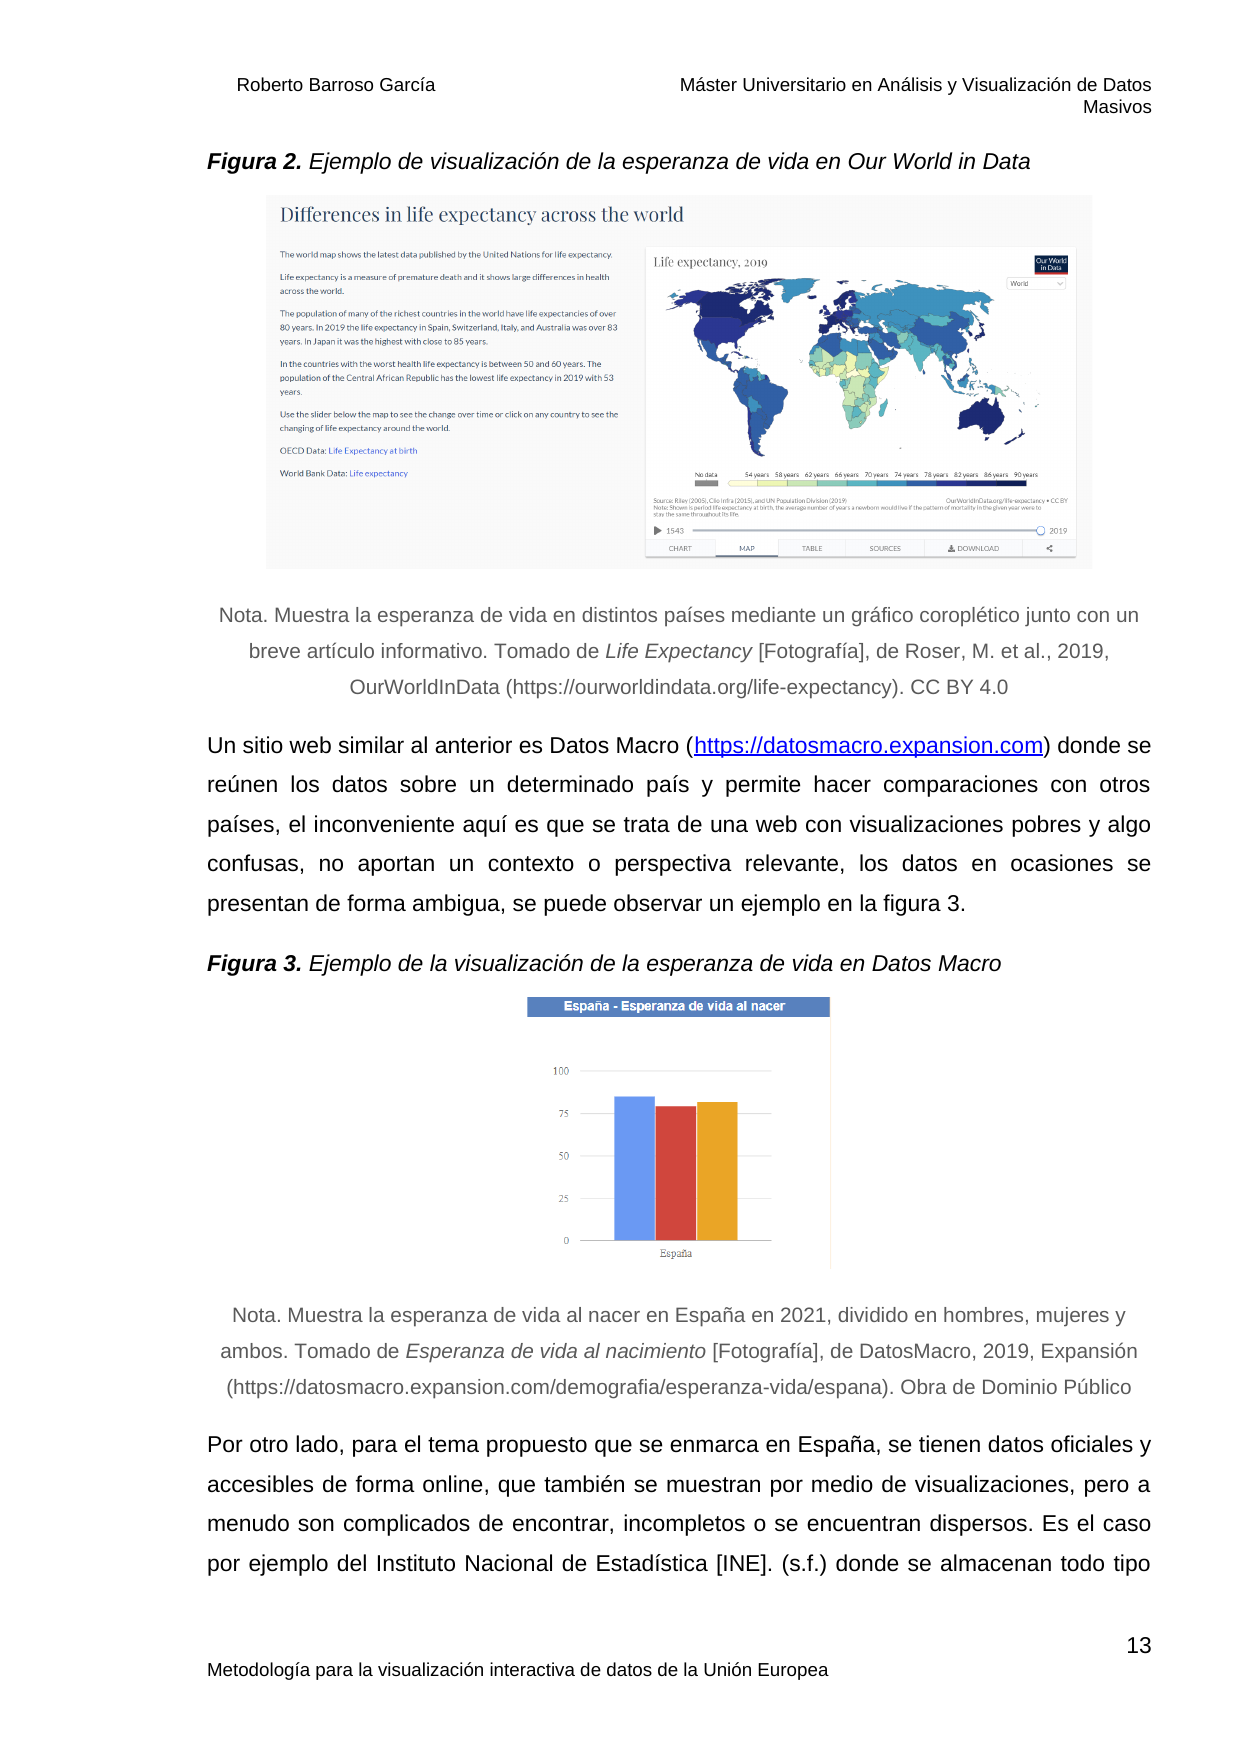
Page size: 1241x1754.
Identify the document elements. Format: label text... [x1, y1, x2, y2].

text Nota. Muestra la esperanza de vida en distintos países mediante un gráfico coroplético junto con un breve artículo informativo. Tomado de Life Expectancy [Fotografía], de Roser, M. et al., 2019, OurWorldInData (https://ourworldindata.org/life-expectancy). CC BY 4.0 [207, 603, 1152, 699]
text Figura 3. Ejemplo de la visualización de la esperanza de vida en Datos Macro [207, 950, 1152, 976]
picture [527, 997, 832, 1269]
picture [266, 195, 1093, 569]
text Un sitio web similar al anterior es Datos Macro (https://datosmacro.expansion.com) donde se reúnen los datos sobre un determinado país y permite hacer comparaciones con otros países, el inconveniente aquí es que se trata de una web con visualizaciones pobres y algo confusas, no aportan un contexto o perspectiva relevante, los datos en ocasiones se presentan de forma ambigua, se puede observar un ejemplo en la figura 3. [207, 732, 1152, 916]
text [207, 1431, 1152, 1576]
text Nota. Muestra la esperanza de vida al nacer en España en 2021, dividido en hombres, mujeres y ambos. Tomado de Esperanza de vida al nacimiento [Fotografía], de DatosMacro, 2019, Expansión (https://datosmacro.expansion.com/demografia/esperanza-vida/espana). Obra de Dominio Público [207, 1303, 1152, 1398]
text Figura 2. Ejemplo de visualización de la esperanza de vida en Our World in Data [207, 148, 1152, 174]
